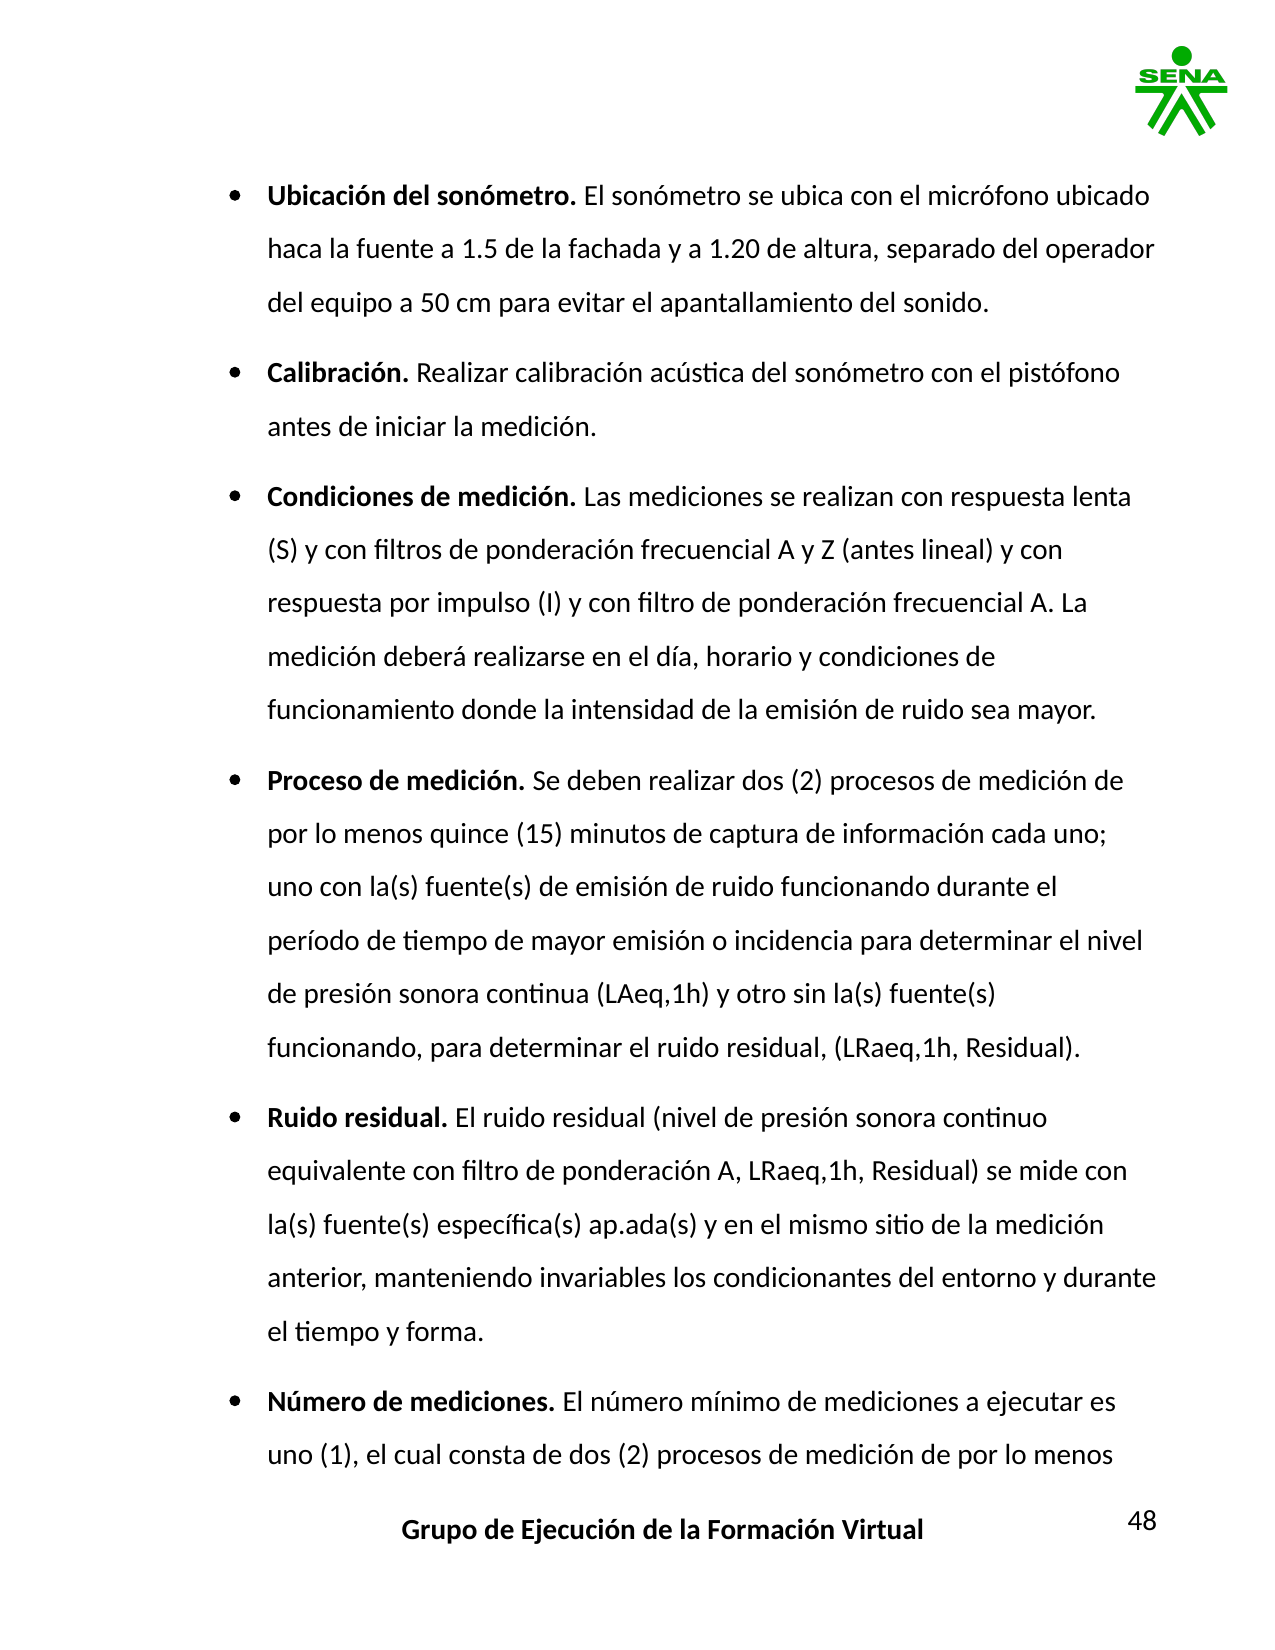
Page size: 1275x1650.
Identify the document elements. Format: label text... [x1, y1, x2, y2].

list Ruido residual. El ruido residual (nivel de presión sonora continuo equivalente con filtro de ponderación A, LRaeq,1h, Residual) se mide con la(s) fuente(s) específica(s) ap.ada(s) y en el mismo sitio de la medición anterior, manteniendo invariables los condicionantes del entorno y durante el tiempo y forma. [230, 1099, 1157, 1348]
picture [1135, 46, 1228, 136]
list Ubicación del sonómetro. El sonómetro se ubica con el micrófono ubicado haca la fuente a 1.5 de la fachada y a 1.20 de altura, separado del operador del equipo a 50 cm para evitar el apantallamiento del sonido. [230, 177, 1157, 320]
list Proceso de medición. Se deben realizar dos (2) procesos de medición de por lo menos quince (15) minutos de captura de información cada uno; uno con la(s) fuente(s) de emisión de ruido funcionando durante el período de tiempo de mayor emisión o incidencia para determinar el nivel de presión sonora continua (LAeq,1h) y otro sin la(s) fuente(s) funcionando, para determinar el ruido residual, (LRaeq,1h, Residual). [230, 762, 1157, 1064]
list Calibración. Realizar calibración acústica del sonómetro con el pistófono antes de iniciar la medición. [230, 354, 1157, 443]
list Condiciones de medición. Las mediciones se realizan con respuesta lenta (S) y con filtros de ponderación frecuencial A y Z (antes lineal) y con respuesta por impulso (I) y con filtro de ponderación frecuencial A. La medición deberá realizarse en el día, horario y condiciones de funcionamiento donde la intensidad de la emisión de ruido sea mayor. [230, 478, 1157, 727]
